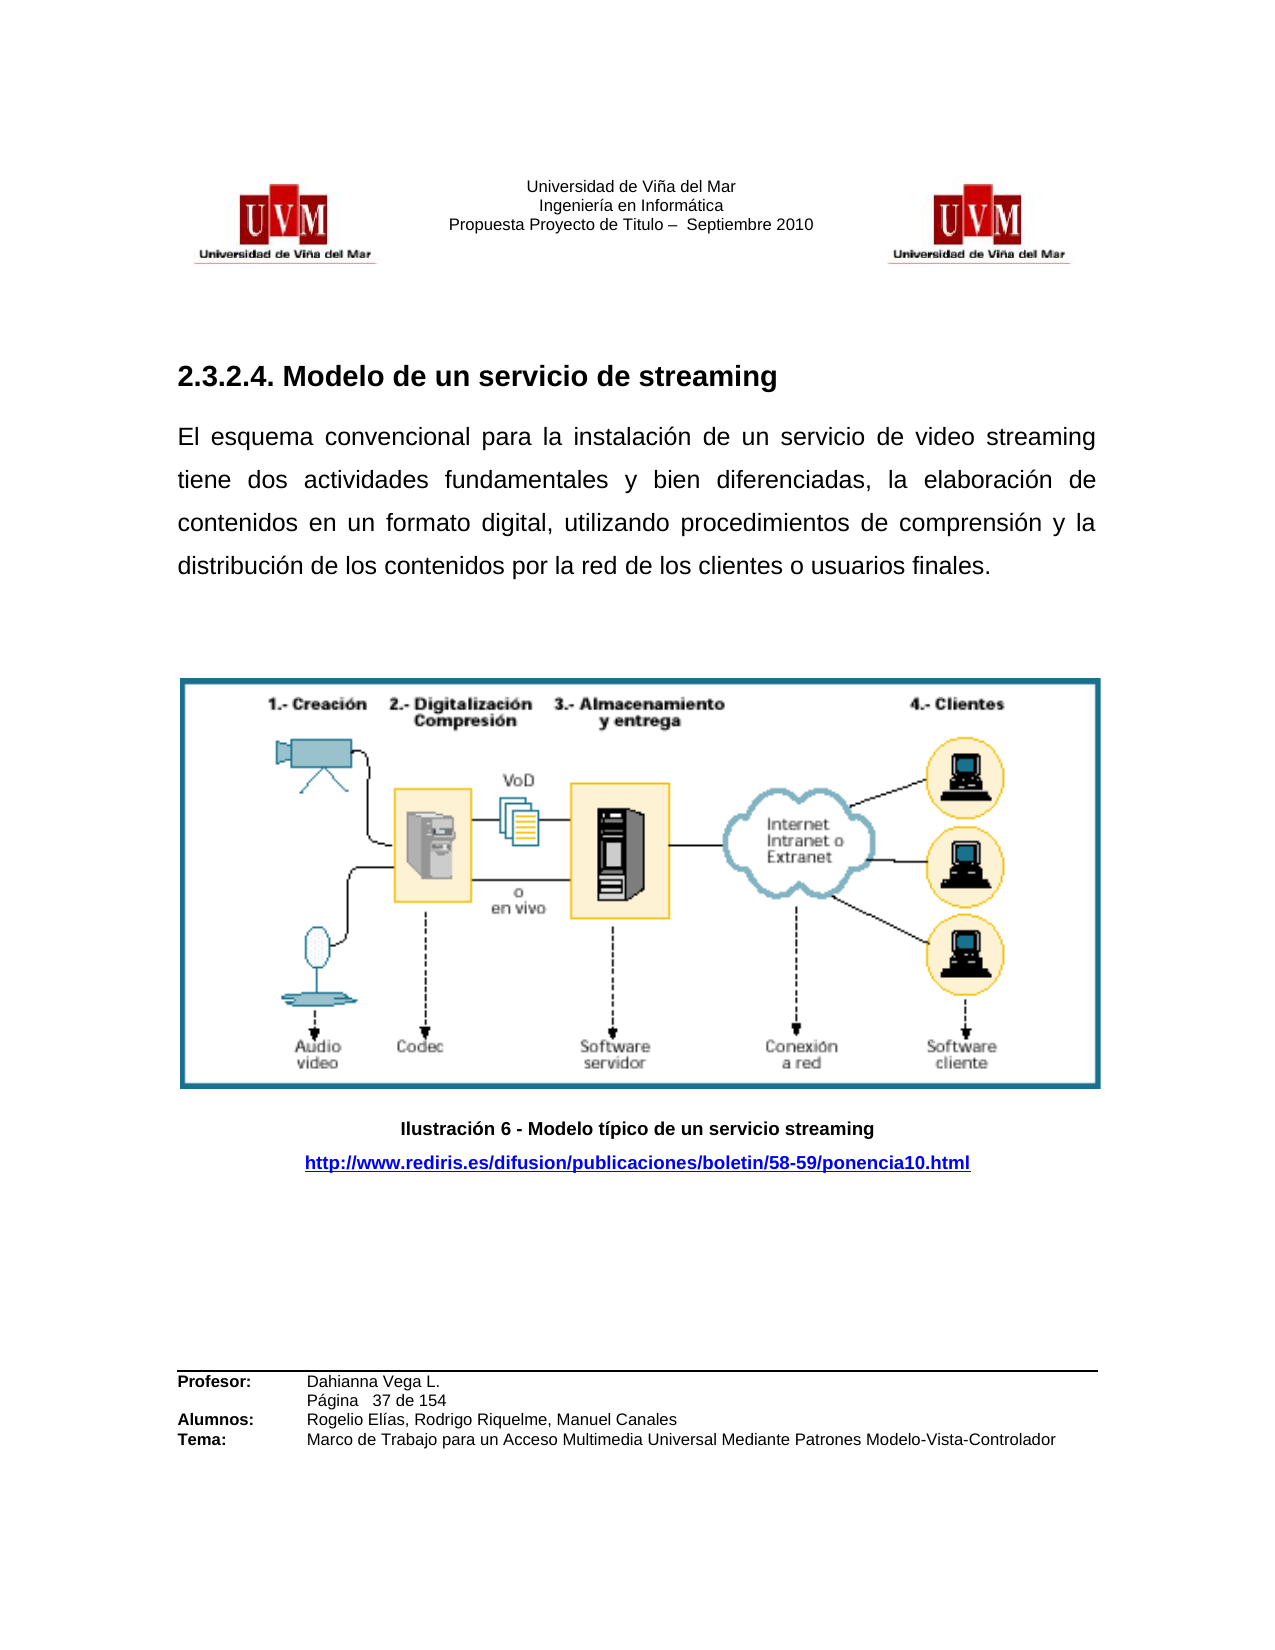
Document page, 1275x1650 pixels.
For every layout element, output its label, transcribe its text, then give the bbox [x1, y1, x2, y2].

picture [871, 176, 1084, 267]
picture [180, 678, 1101, 1089]
picture [177, 176, 390, 267]
text Ilustración 6 - Modelo típico de un servicio streaming [177, 1118, 1098, 1139]
text http://www.rediris.es/difusion/publicaciones/boletin/58-59/ponencia10.html [177, 1152, 1098, 1173]
subtitle 2.3.2.4. Modelo de un servicio de streaming [177, 359, 1098, 392]
text El esquema convencional para la instalación de un servicio de video streaming tiene dos actividades fundamentales y bien diferenciadas, la elaboración de contenidos en un formato digital, utilizando procedimientos de comprensión y la distribución de los contenidos por la red de los clientes o usuarios finales. [177, 422, 1098, 580]
